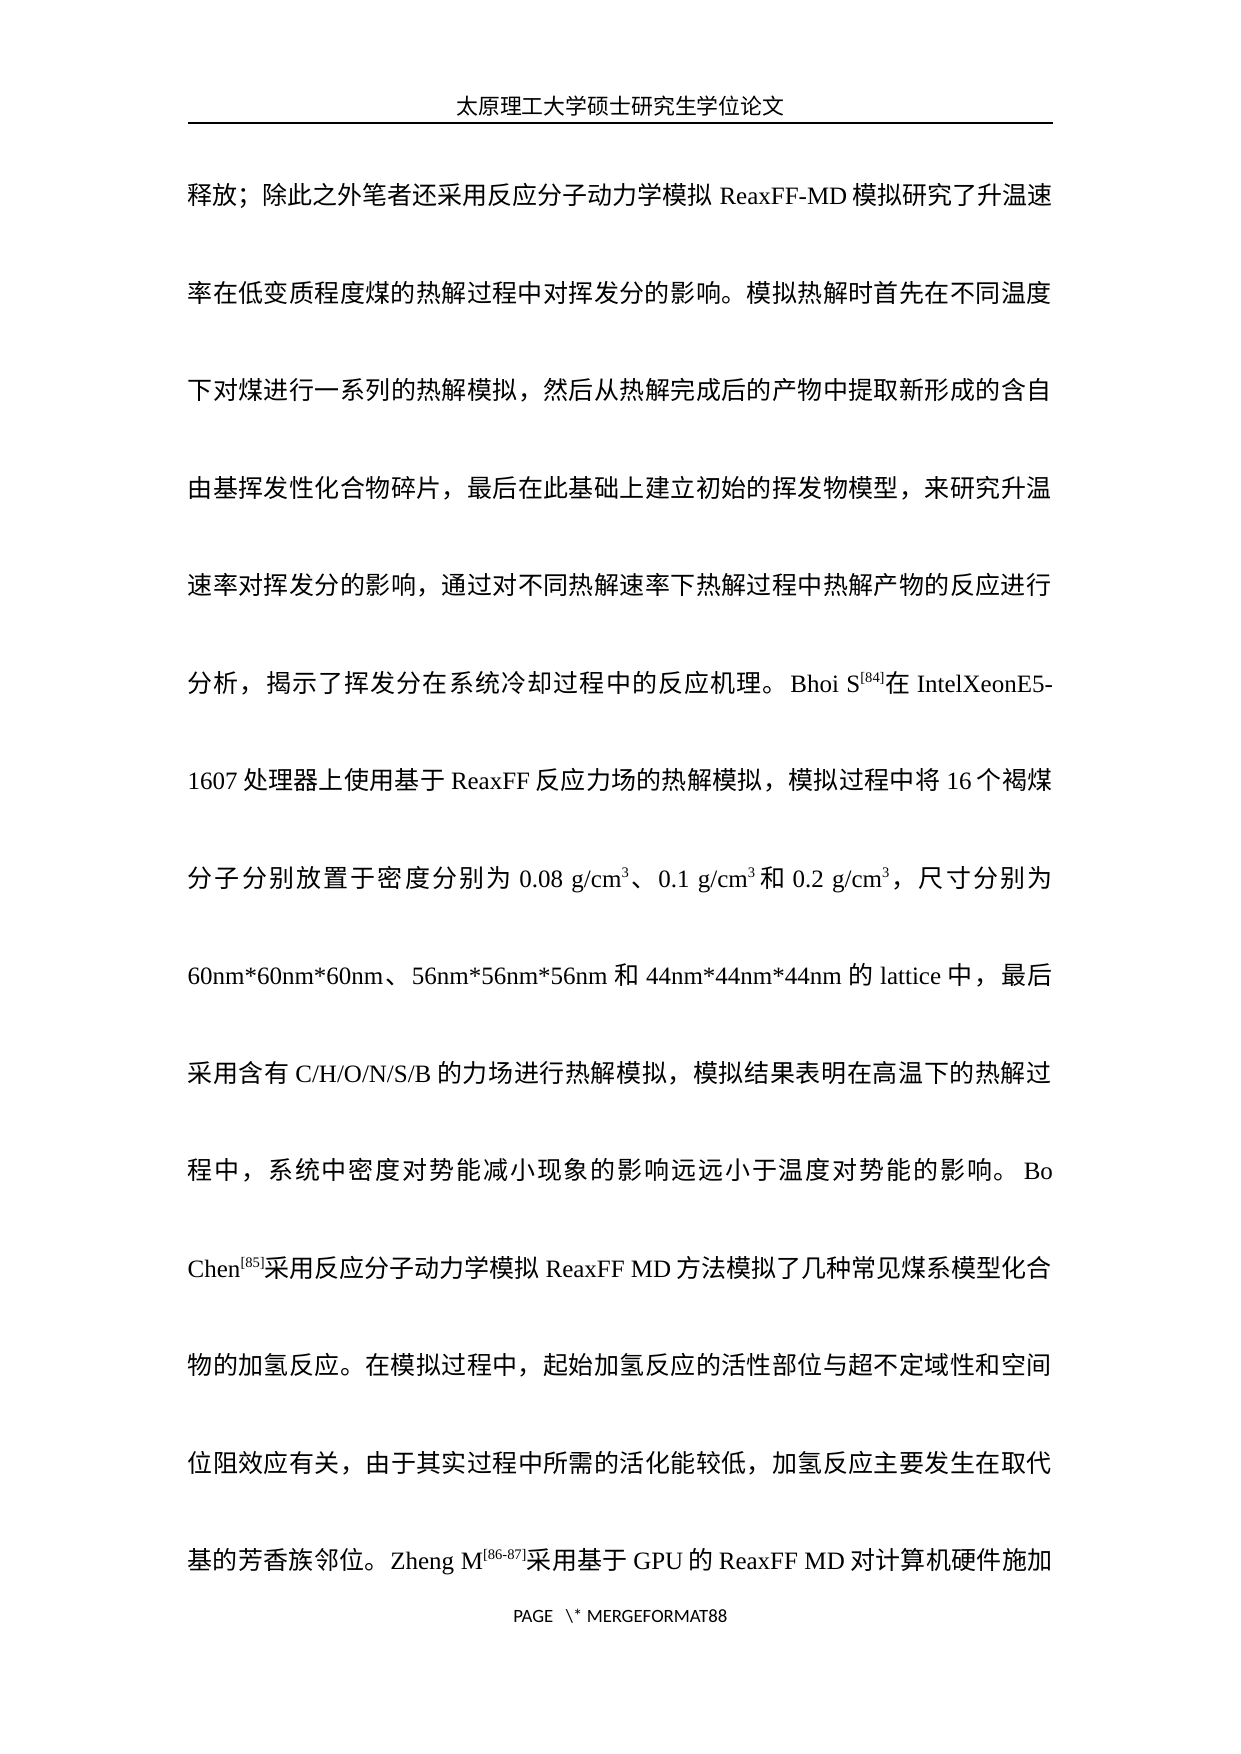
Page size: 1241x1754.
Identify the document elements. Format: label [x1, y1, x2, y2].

text [187, 161, 1053, 1591]
